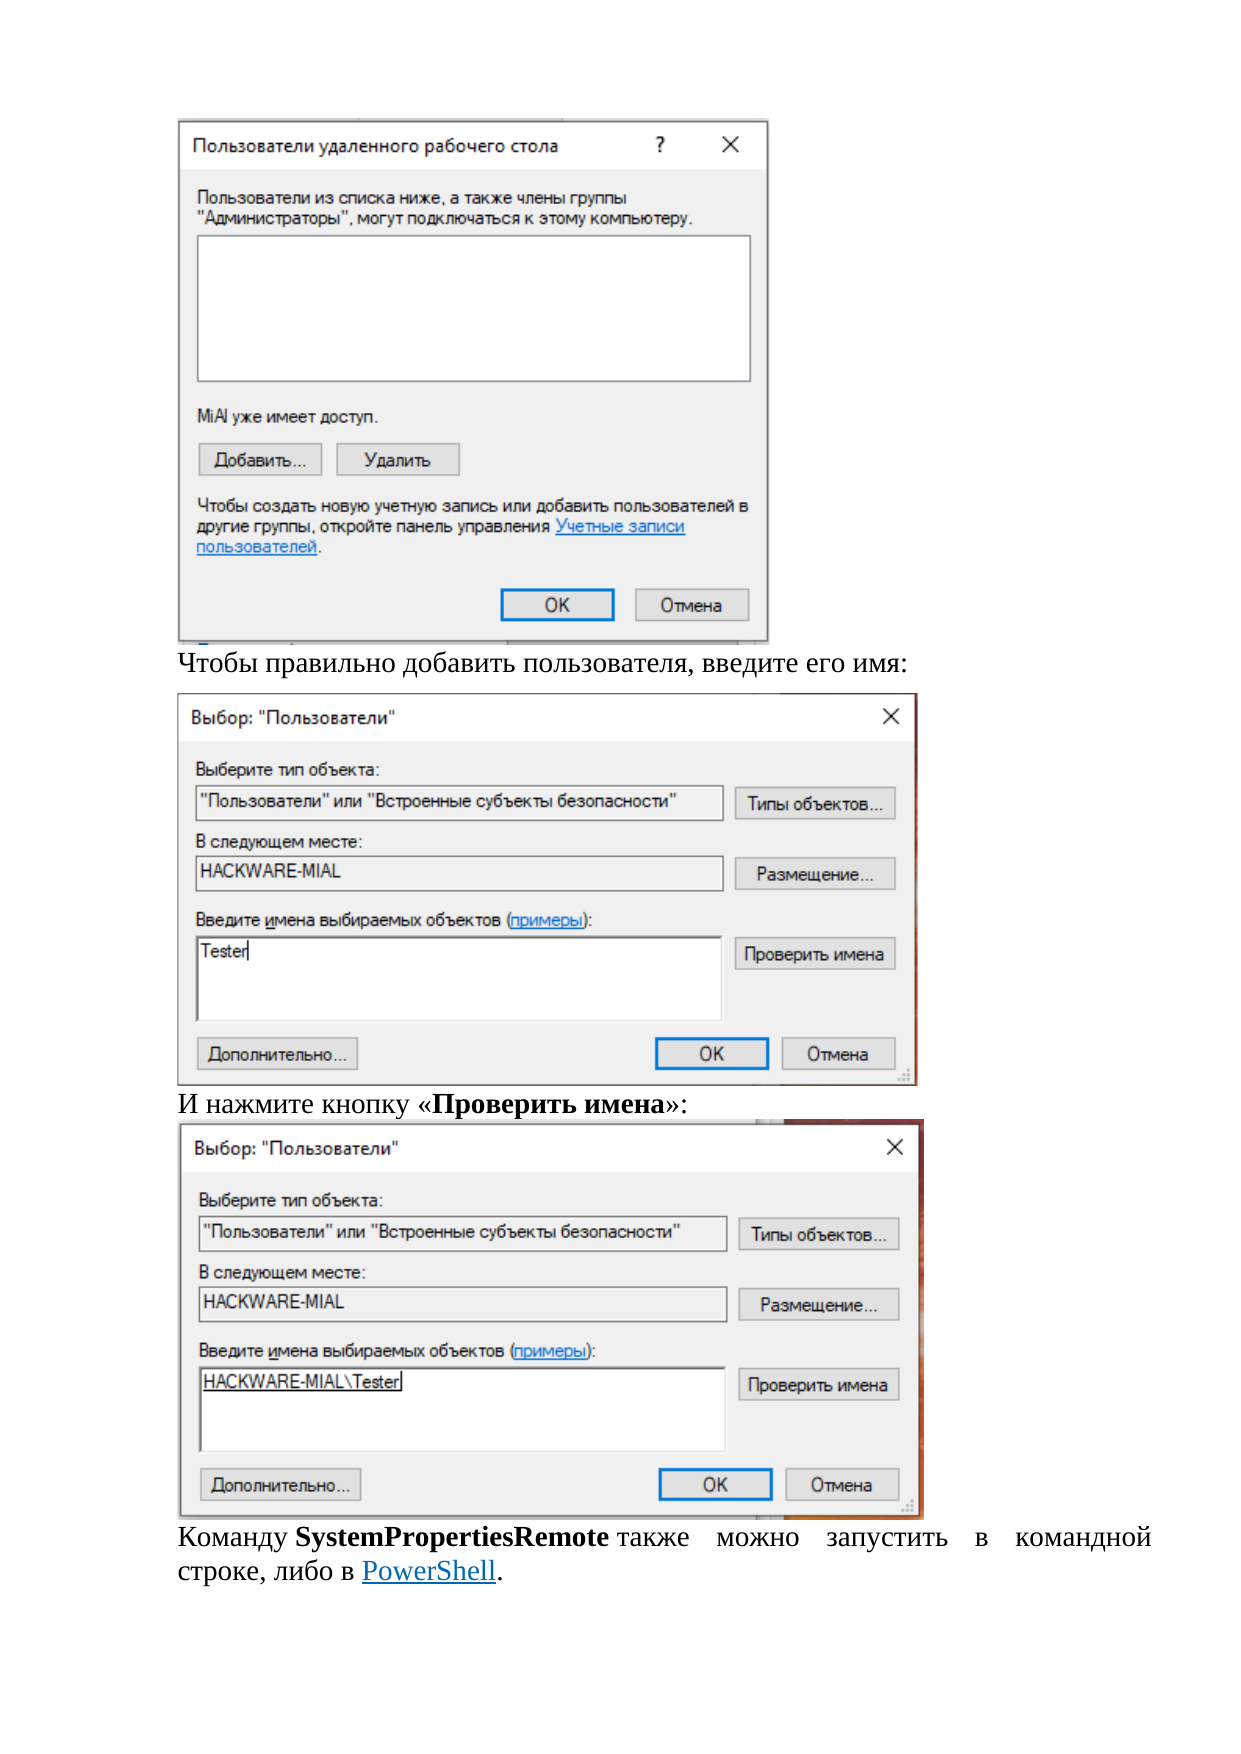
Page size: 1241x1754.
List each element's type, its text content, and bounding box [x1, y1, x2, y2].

picture [177, 693, 918, 1086]
text И нажмите кнопку «Проверить имена»: [177, 1086, 1152, 1119]
picture [177, 118, 770, 645]
text Чтобы правильно добавить пользователя, введите его имя: [177, 645, 1152, 678]
text Команду SystemPropertiesRemote также можно запустить в командной строке, либо в PowerShell. [177, 1519, 1152, 1587]
picture [177, 1119, 924, 1520]
